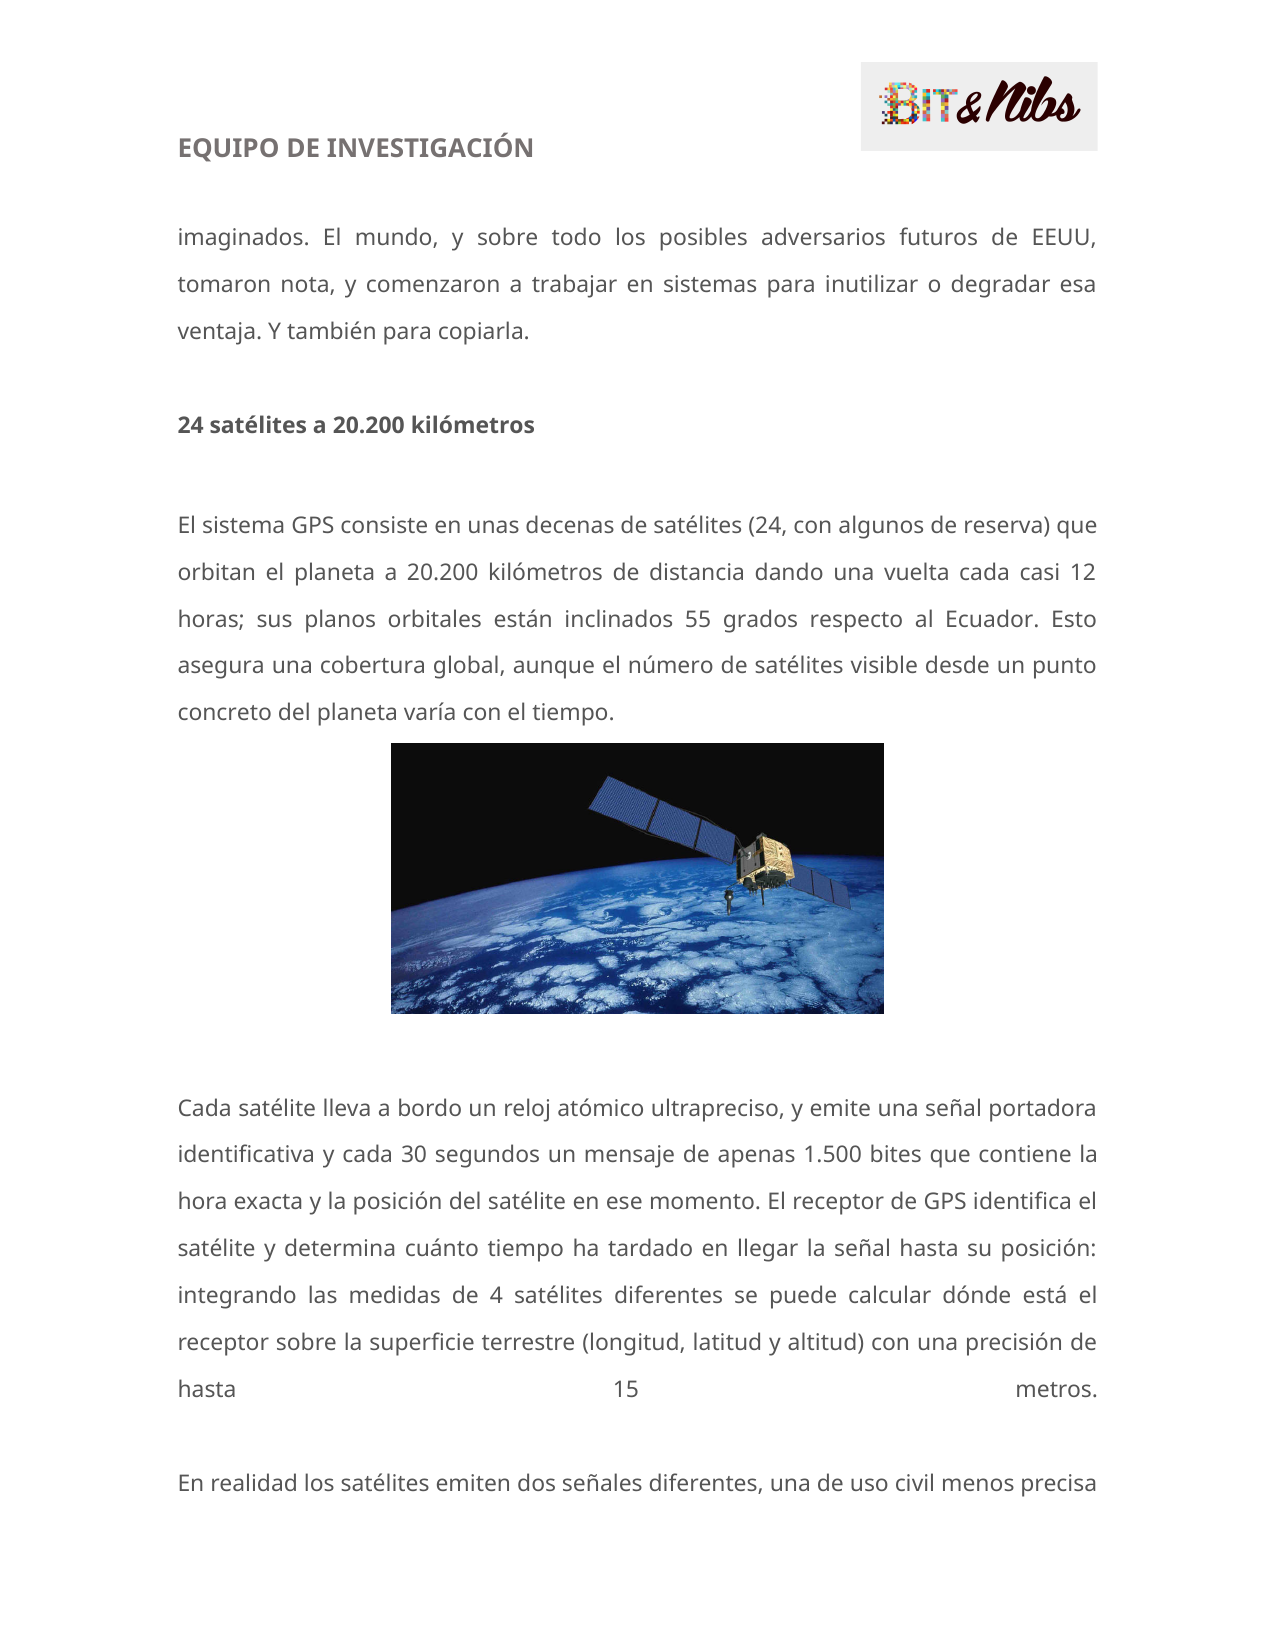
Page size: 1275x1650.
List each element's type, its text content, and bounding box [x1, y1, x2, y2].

picture [860, 62, 1098, 151]
text El sistema GPS consiste en unas decenas de satélites (24, con algunos de reserva) que orbitan el planeta a 20.200 kilómetros de distancia dando una vuelta cada casi 12 horas; sus planos orbitales están inclinados 55 grados respecto al Ecuador. Esto asegura una cobertura global, aunque el número de satélites visible desde un punto concreto del planeta varía con el tiempo. [177, 509, 1098, 727]
subtitle 24 satélites a 20.200 kilómetros [177, 409, 1098, 440]
picture [391, 743, 884, 1014]
